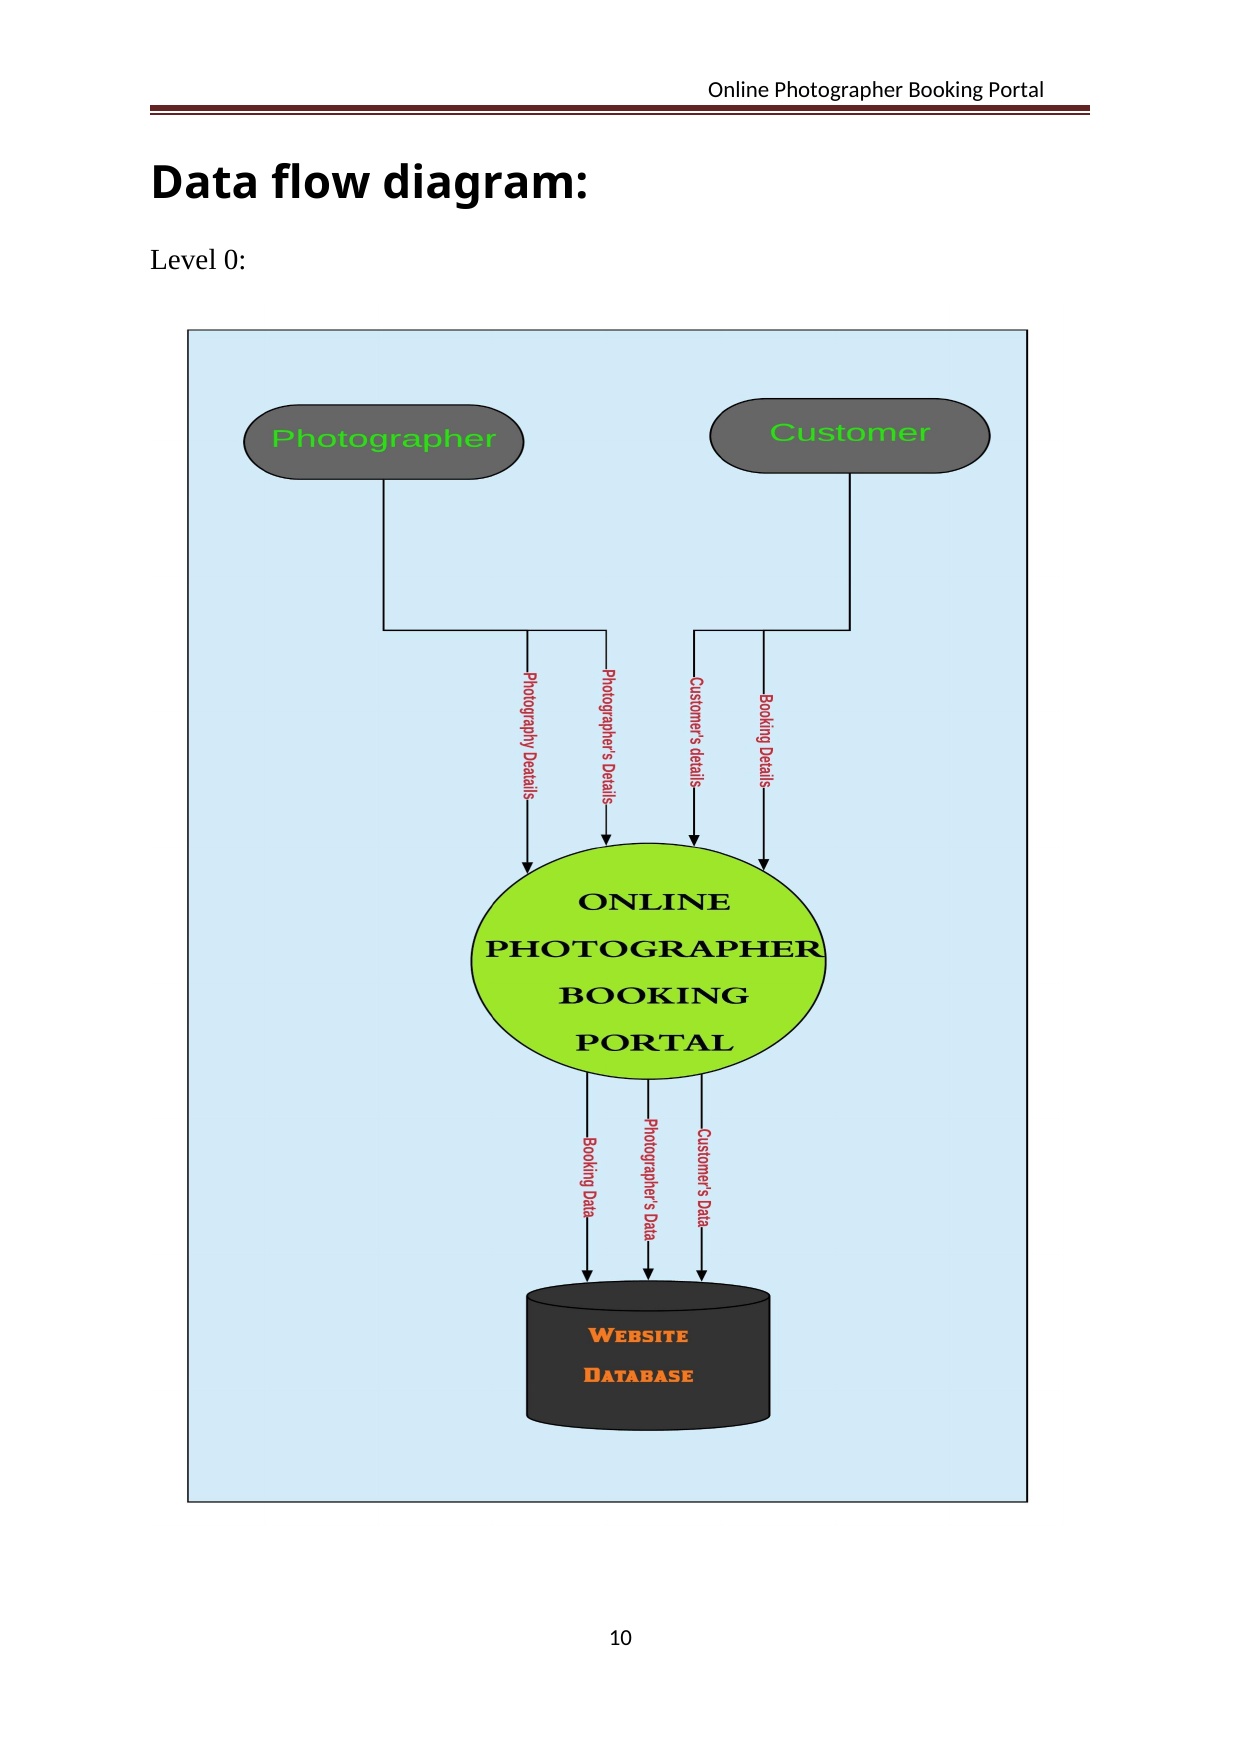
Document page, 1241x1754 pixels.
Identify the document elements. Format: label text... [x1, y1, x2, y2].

text Data flow diagram: [150, 150, 1090, 212]
text Level 0: [150, 242, 1090, 276]
picture [152, 307, 1064, 1525]
